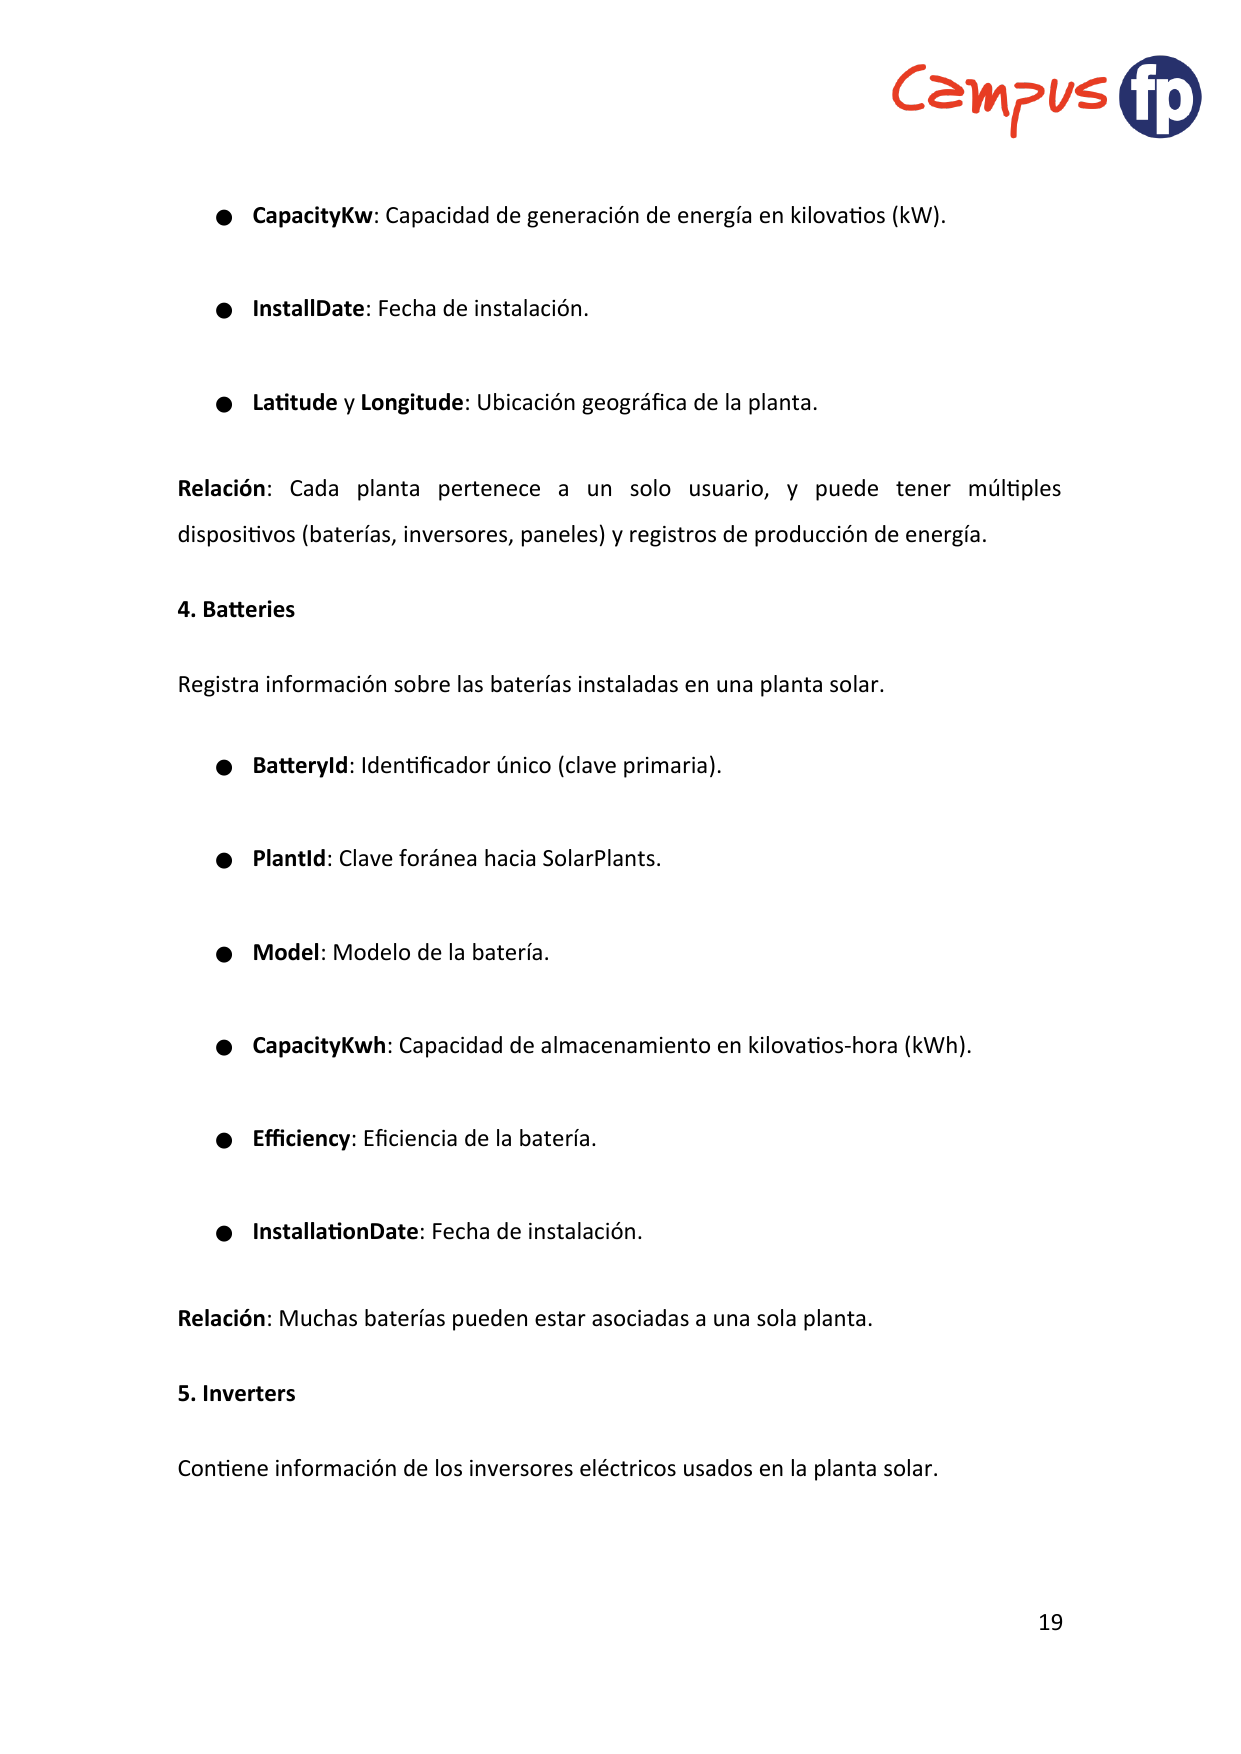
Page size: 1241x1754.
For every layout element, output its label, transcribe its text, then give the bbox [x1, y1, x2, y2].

list Model: Modelo de la batería. [215, 929, 1063, 972]
text Relación: Cada planta pertenece a un solo usuario, y puede tener múltiples dispositivos (baterías, inversores, paneles) y registros de producción de energía. [177, 472, 1063, 549]
list PlantId: Clave foránea hacia SolarPlants. [215, 836, 1063, 879]
text Registra información sobre las baterías instaladas en una planta solar. [177, 668, 1063, 698]
list BatteryId: Identificador único (clave primaria). [215, 743, 1063, 786]
list InstallDate: Fecha de instalación. [215, 286, 1063, 329]
text 4. Batteries [177, 593, 1063, 623]
list CapacityKwh: Capacidad de almacenamiento en kilovatios-hora (kWh). [215, 1022, 1063, 1065]
list Latitude y Longitude: Ubicación geográfica de la planta. [215, 379, 1063, 422]
list InstallationDate: Fecha de instalación. [215, 1209, 1063, 1252]
text 5. Inverters [177, 1377, 1063, 1408]
list CapacityKw: Capacidad de generación de energía en kilovatios (kW). [215, 193, 1063, 235]
text Contiene información de los inversores eléctricos usados en la planta solar. [177, 1452, 1063, 1482]
text Relación: Muchas baterías pueden estar asociadas a una sola planta. [177, 1302, 1063, 1333]
picture [880, 25, 1215, 168]
list Efficiency: Eficiencia de la batería. [215, 1116, 1063, 1158]
